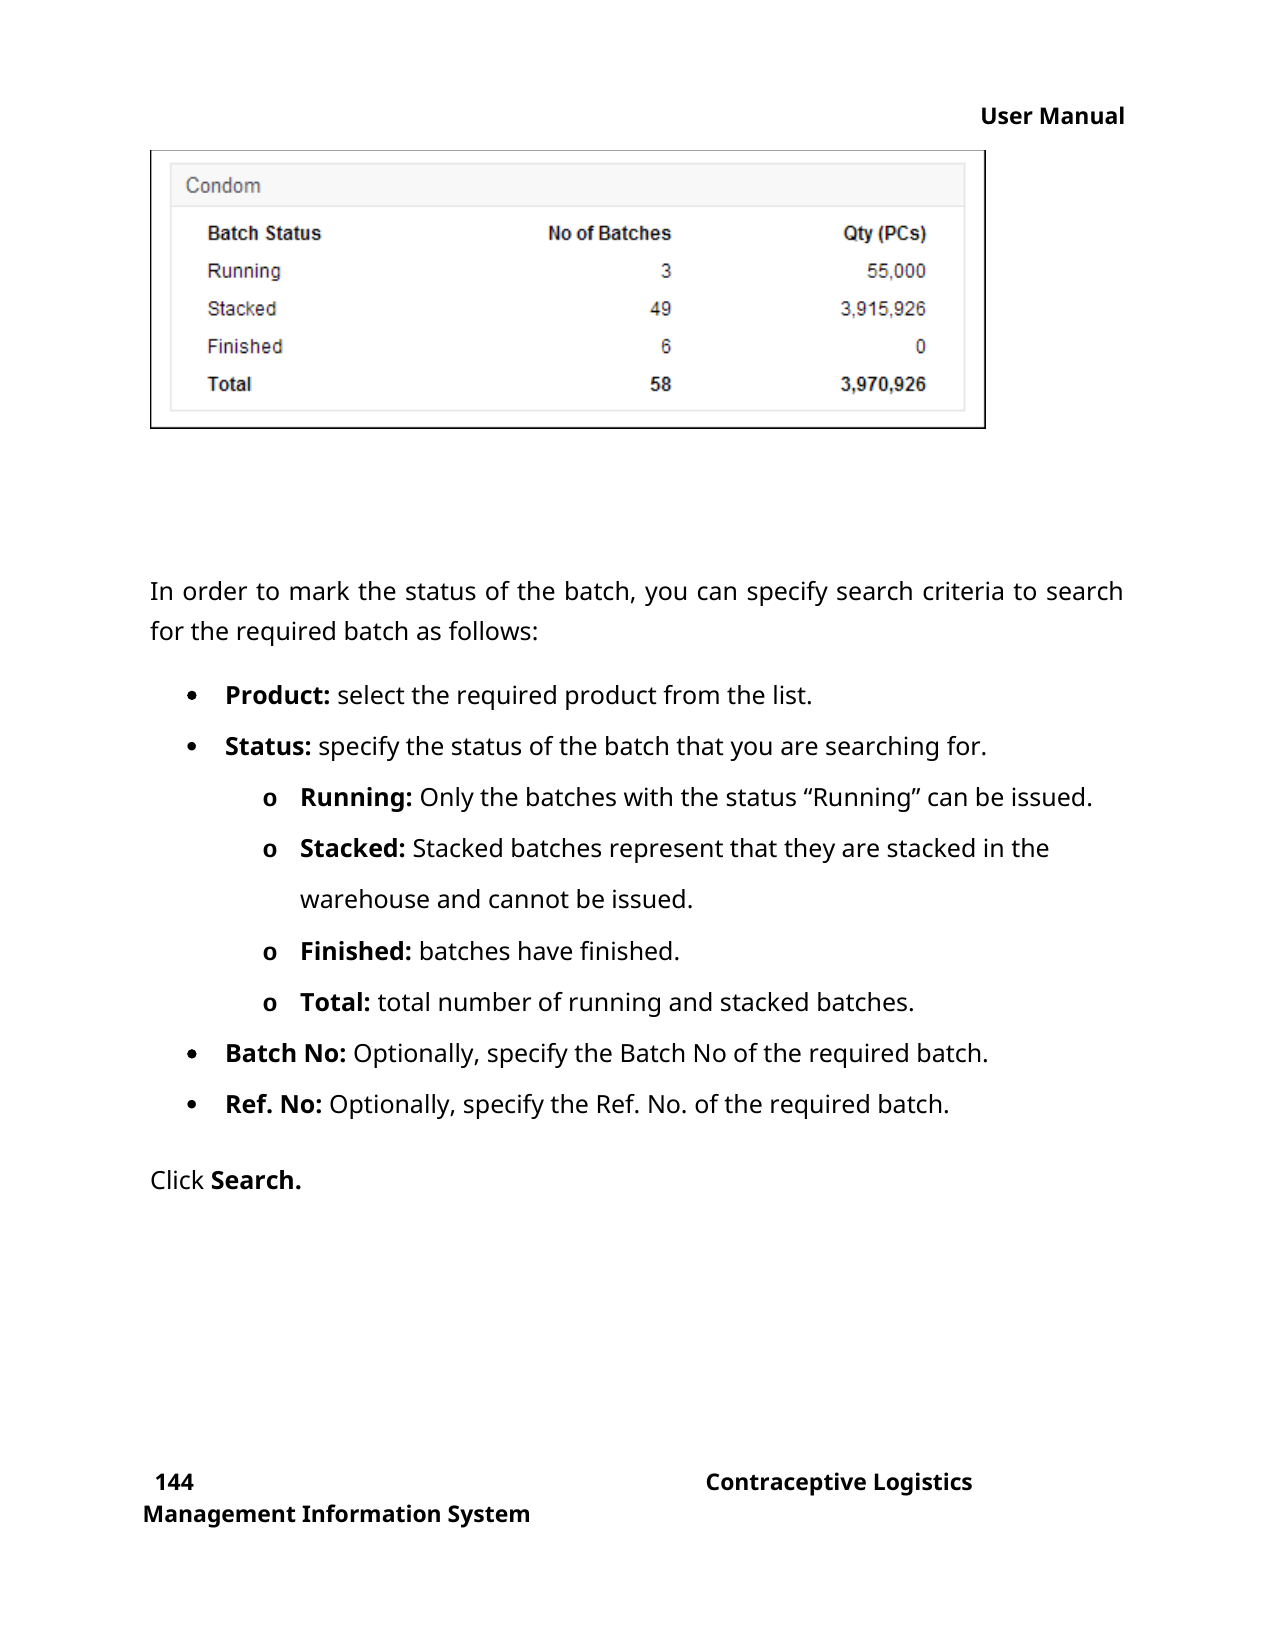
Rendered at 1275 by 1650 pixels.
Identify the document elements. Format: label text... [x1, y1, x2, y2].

list Ref. No: Optionally, specify the Ref. No. of the required batch. [187, 1087, 1125, 1121]
list Finished: batches have finished. [262, 933, 1125, 967]
list Product: select the required product from the list. [187, 677, 1125, 711]
list Batch No: Optionally, specify the Batch No of the required batch. [187, 1036, 1125, 1070]
list Running: Only the batches with the status “Running” can be issued. [262, 779, 1125, 814]
list Total: total number of running and stacked batches. [262, 984, 1125, 1019]
list Stacked: Stacked batches represent that they are stacked in the warehouse and cannot be issued. [262, 831, 1125, 916]
picture [150, 150, 986, 429]
text Click Search. [150, 1163, 1125, 1197]
text In order to mark the status of the batch, you can specify search criteria to search for the required batch as follows: [150, 574, 1125, 647]
list Status: specify the status of the batch that you are searching for. [187, 728, 1125, 762]
